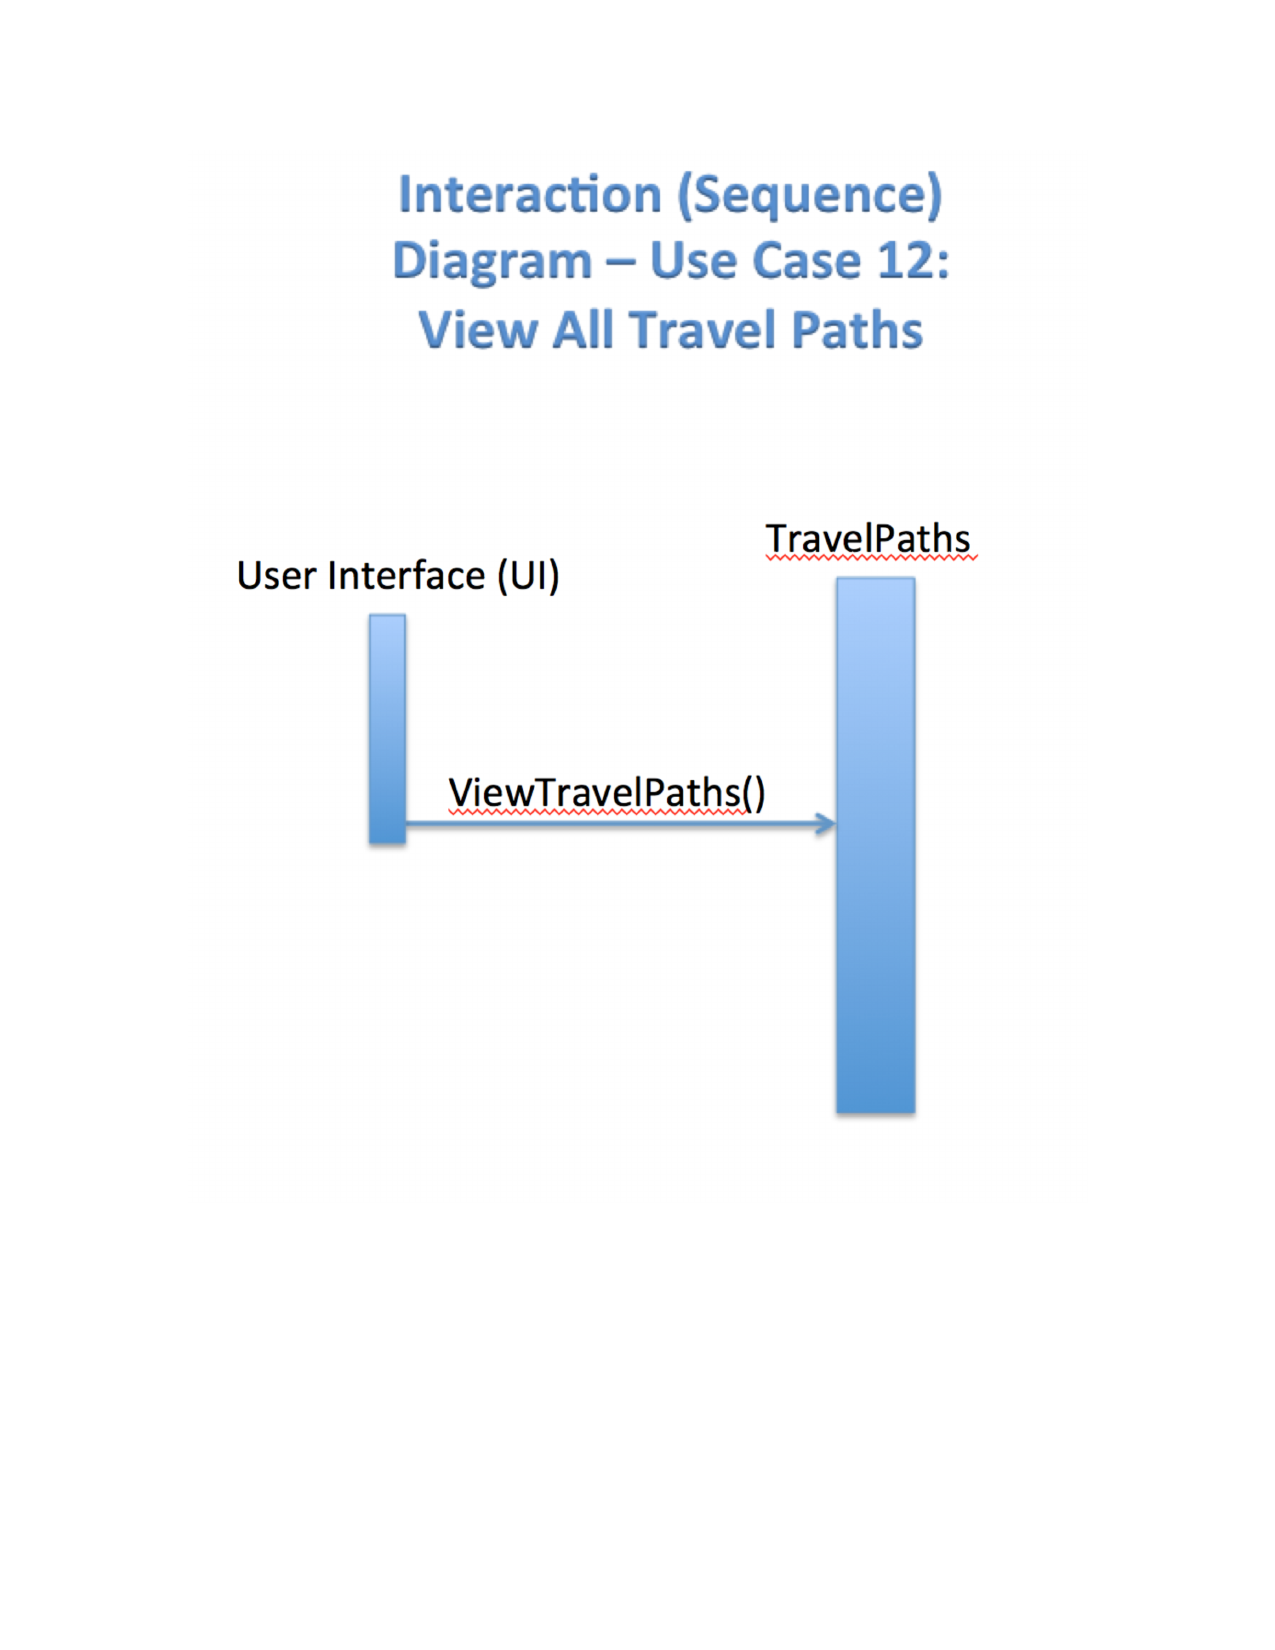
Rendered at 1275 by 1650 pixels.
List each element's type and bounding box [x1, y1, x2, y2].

picture [187, 150, 1088, 1203]
